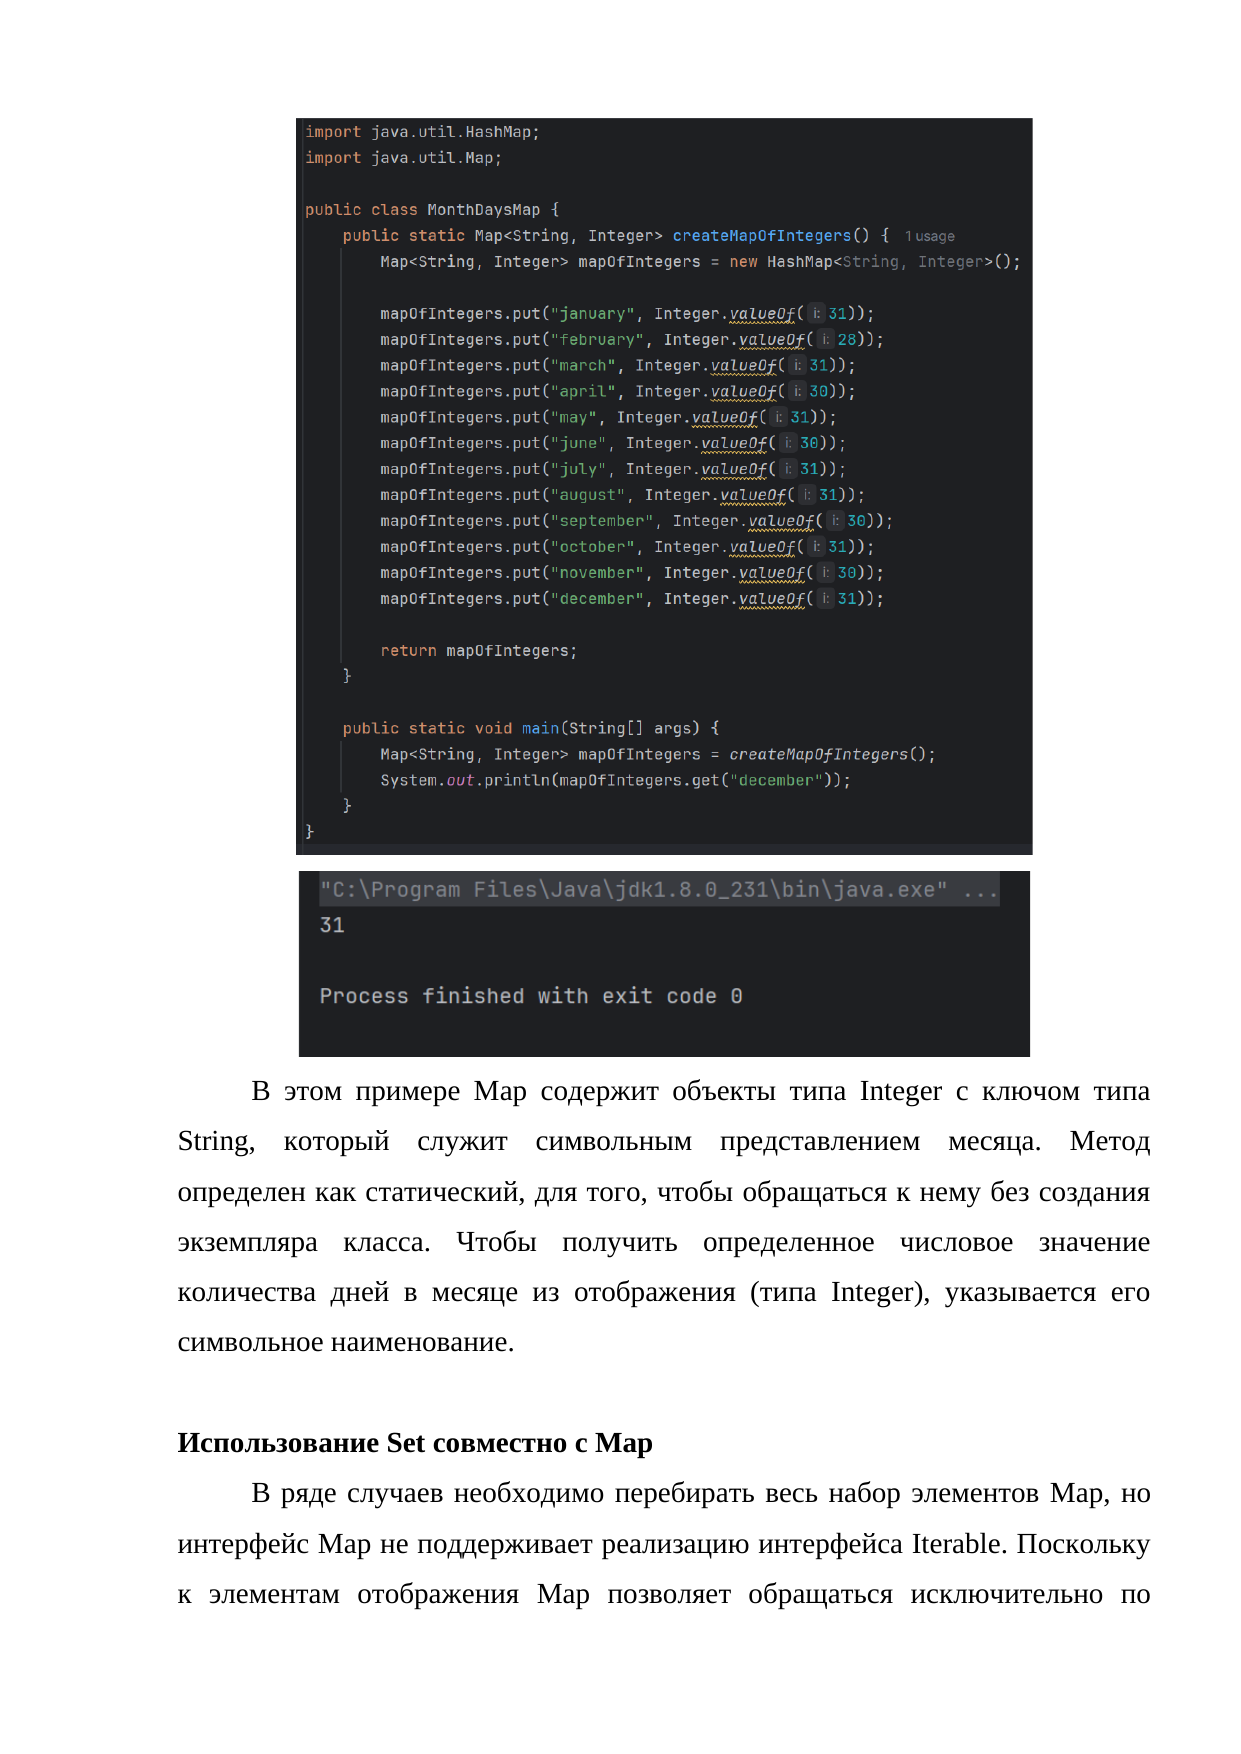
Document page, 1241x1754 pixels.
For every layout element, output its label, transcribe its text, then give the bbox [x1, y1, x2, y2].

picture [298, 871, 1031, 1057]
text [177, 1476, 1152, 1610]
text Использование Set совместно с Map [177, 1425, 1152, 1459]
text В этом примере Map содержит объекты типа Integer с ключом типа String, который служит символьным представлением месяца. Метод определен как статический, для того, чтобы обращаться к нему без создания экземпляра класса. Чтобы получить определенное числовое значение количества дней в месяце из отображения (типа Integer), указывается его символьное наименование. [177, 1073, 1152, 1358]
picture [296, 118, 1033, 855]
